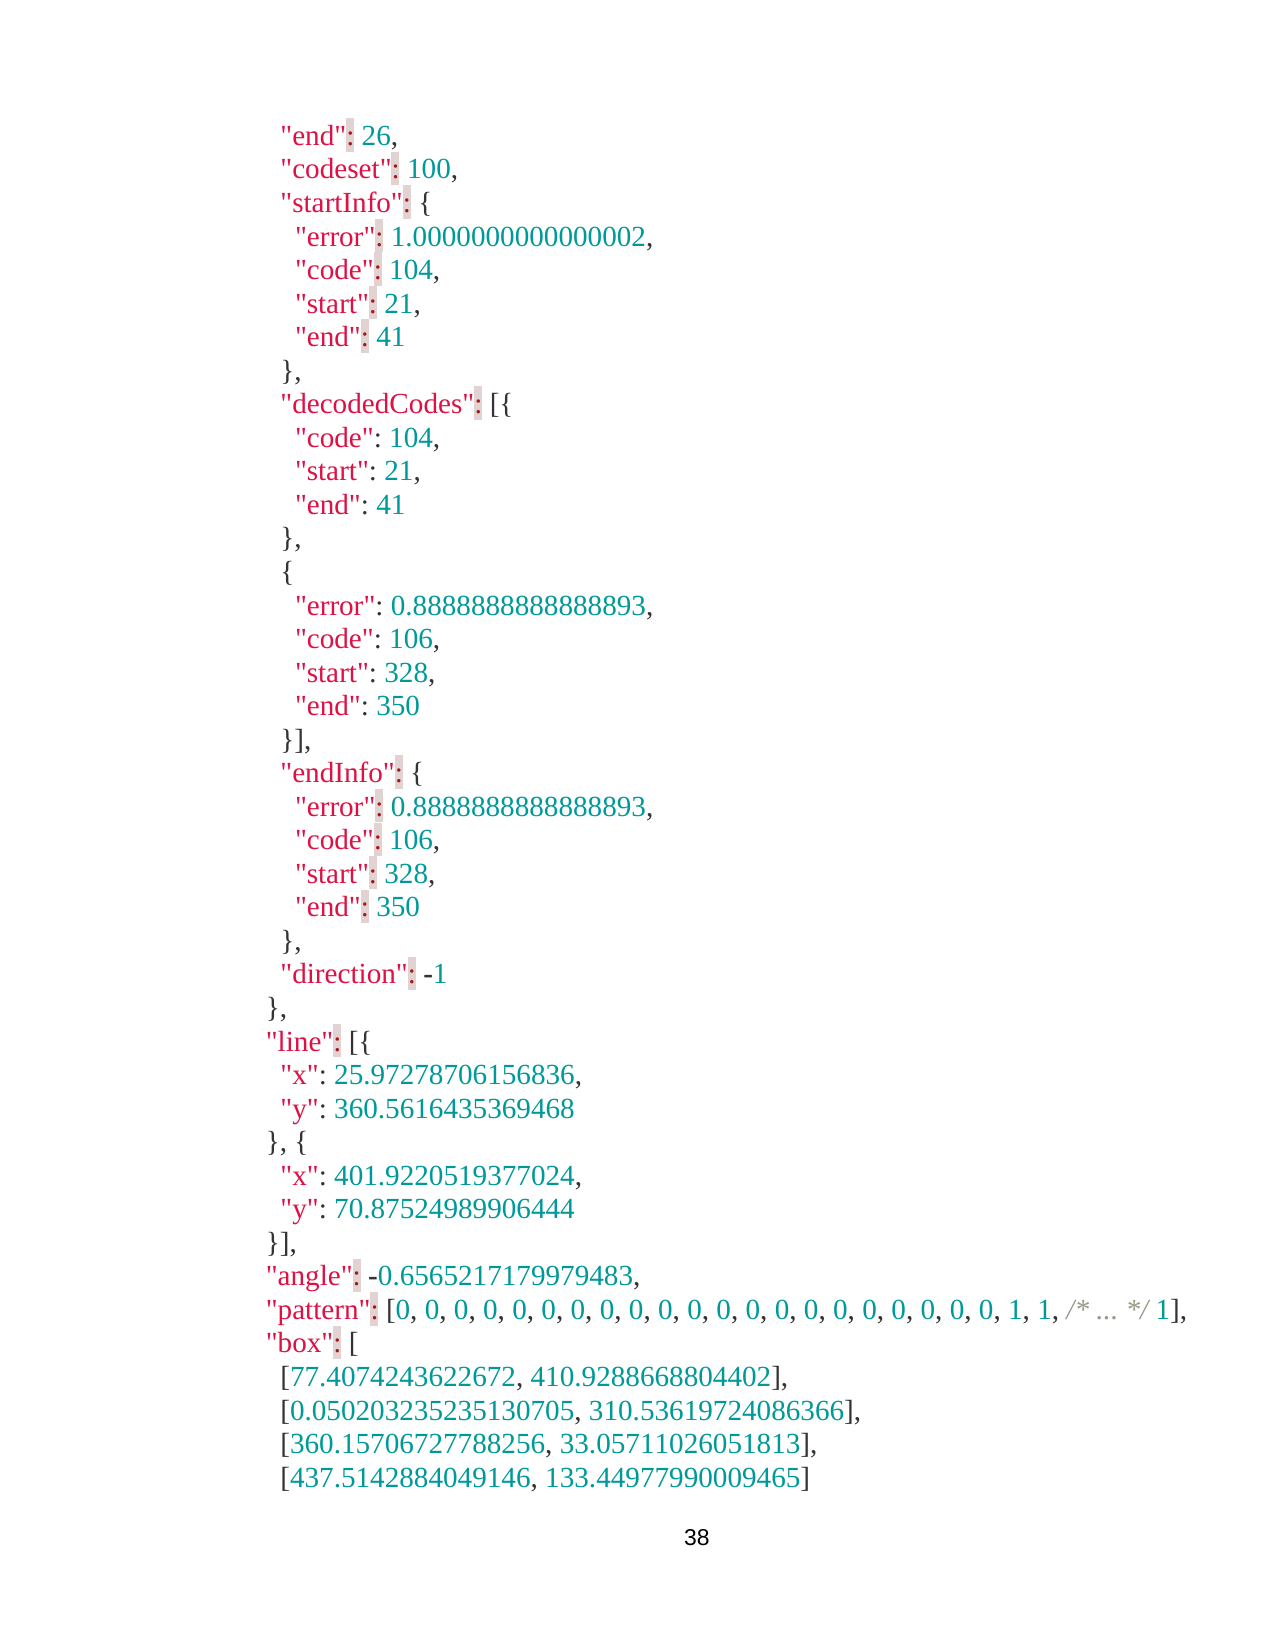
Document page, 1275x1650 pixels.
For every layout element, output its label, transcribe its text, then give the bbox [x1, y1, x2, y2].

text "start": 21, [251, 453, 1216, 487]
text "line": [{ [251, 1024, 333, 1057]
text "endInfo": { [403, 755, 1216, 789]
text "start": 21, [251, 286, 369, 319]
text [251, 1393, 1216, 1426]
text "error": 1.0000000000000002, [383, 219, 1216, 252]
text "decodedCodes": [{ [482, 386, 1216, 420]
text "error": 0.8888888888888893, [251, 588, 1216, 621]
text "startInfo": { [251, 185, 403, 219]
text }, [251, 353, 1216, 386]
text "startInfo": { [411, 185, 1216, 219]
text "box": [ [341, 1326, 1216, 1359]
text "code": 104, [251, 420, 1216, 453]
text "y": 70.87524989906444 [251, 1191, 1216, 1225]
text "start": 328, [251, 856, 369, 889]
text "y": 360.5616435369468 [251, 1091, 1216, 1124]
text "code": 106, [251, 822, 1216, 856]
text "decodedCodes": [{ [251, 386, 474, 420]
text "end": 41 [251, 319, 361, 353]
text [251, 1426, 1216, 1460]
text "start": 328, [377, 856, 1216, 889]
text "code": 106, [251, 621, 1216, 655]
text "pattern": [0, 0, 0, 0, 0, 0, 0, 0, 0, 0, 0, 0, 0, 0, 0, 0, 0, 0, 0, 0, 0, 1, 1, /* ... */ 1], [378, 1292, 1216, 1326]
text "code": 104, [251, 252, 374, 286]
text "codeset": 100, [399, 152, 1216, 185]
text "error": 1.0000000000000002, [251, 219, 375, 252]
text "endInfo": { [251, 755, 395, 789]
text { [251, 554, 1216, 588]
text [77.4074243622672, 410.9288668804402], [251, 1359, 1216, 1393]
text "end": 41 [251, 487, 1216, 521]
text "direction": -1 [251, 957, 408, 990]
text }, { [251, 1124, 1216, 1158]
text "line": [{ [341, 1024, 1216, 1057]
text "x": 25.97278706156836, [251, 1057, 1216, 1091]
text [437.5142884049146, 133.44977990009465] [251, 1460, 1216, 1493]
text "angle": -0.6565217179979483, [251, 1258, 1216, 1292]
text "code": 104, [382, 252, 1216, 286]
text "end": 350 [251, 889, 1216, 923]
text "end": 26, [251, 118, 346, 152]
text "box": [ [251, 1326, 333, 1359]
text "start": 328, [251, 655, 1216, 688]
text "error": 0.8888888888888893, [251, 789, 375, 822]
text "end": 26, [354, 118, 1216, 152]
text }], [251, 1225, 1216, 1258]
text }, [251, 923, 1216, 957]
text }], [251, 722, 1216, 755]
text "error": 0.8888888888888893, [383, 789, 1216, 822]
text "x": 401.9220519377024, [251, 1158, 1216, 1191]
text "end": 41 [369, 319, 1216, 353]
text "end": 350 [251, 688, 1216, 722]
text }, [251, 990, 1216, 1024]
text }, [251, 521, 1216, 554]
text "start": 21, [377, 286, 1216, 319]
text "codeset": 100, [251, 152, 391, 185]
text "direction": -1 [416, 957, 1216, 990]
